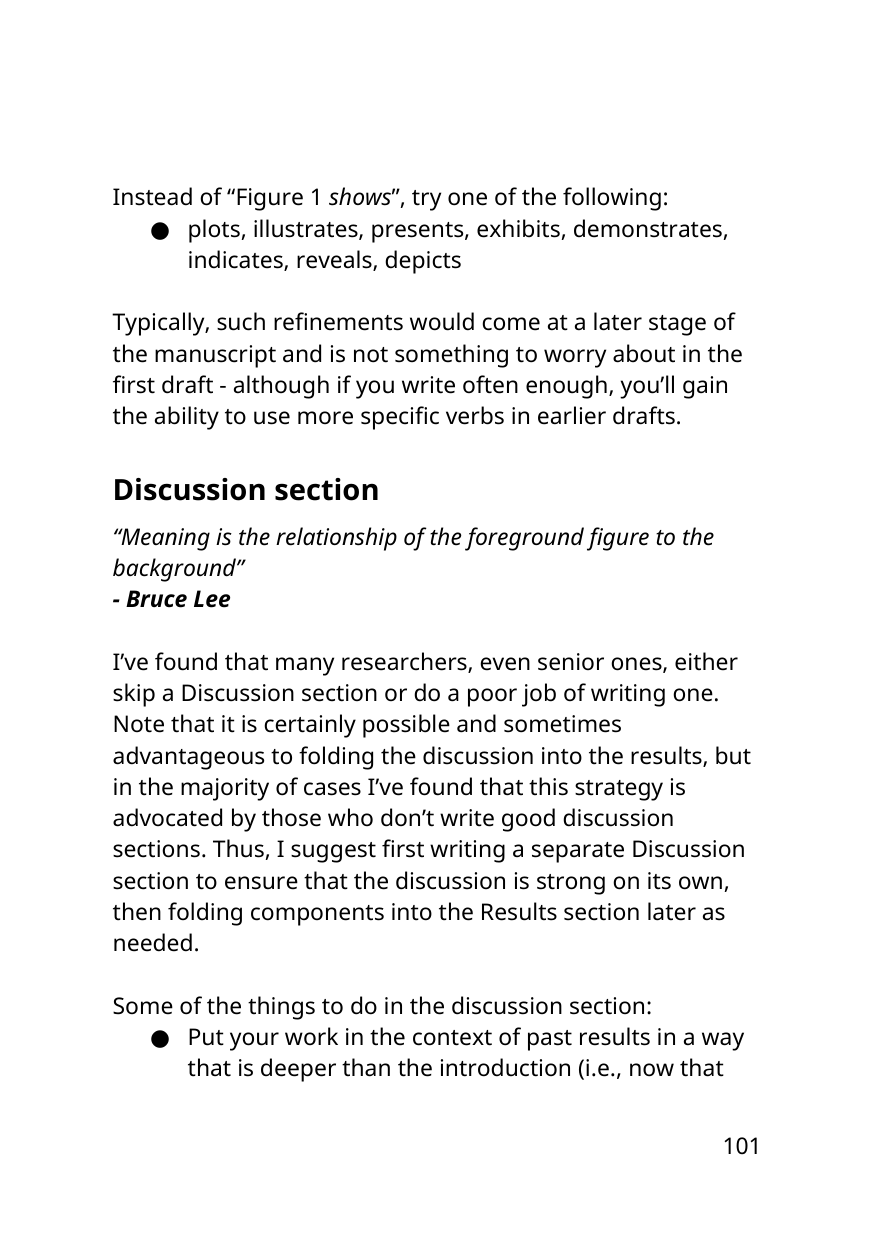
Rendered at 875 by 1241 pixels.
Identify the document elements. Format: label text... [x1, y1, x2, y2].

text - Bruce Lee [112, 583, 762, 615]
text Instead of “Figure 1 shows”, try one of the following: [112, 181, 762, 212]
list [150, 1021, 762, 1083]
text “Meaning is the relationship of the foreground figure to the background” [112, 521, 762, 583]
subtitle Discussion section [112, 469, 762, 508]
text Typically, such refinements would come at a later stage of the manuscript and is not something to worry about in the first draft - although if you write often enough, you’ll gain the ability to use more specific verbs in earlier drafts. [112, 306, 762, 431]
text Some of the things to do in the discussion section: [112, 990, 762, 1021]
list plots, illustrates, presents, exhibits, demonstrates, indicates, reveals, depicts [150, 212, 762, 275]
text I’ve found that many researchers, even senior ones, either skip a Discussion section or do a poor job of writing one. Note that it is certainly possible and sometimes advantageous to folding the discussion into the results, but in the majority of cases I’ve found that this strategy is advocated by those who don’t write good discussion sections. Thus, I suggest first writing a separate Discussion section to ensure that the discussion is strong on its own, then folding components into the Results section later as needed. [112, 646, 762, 958]
